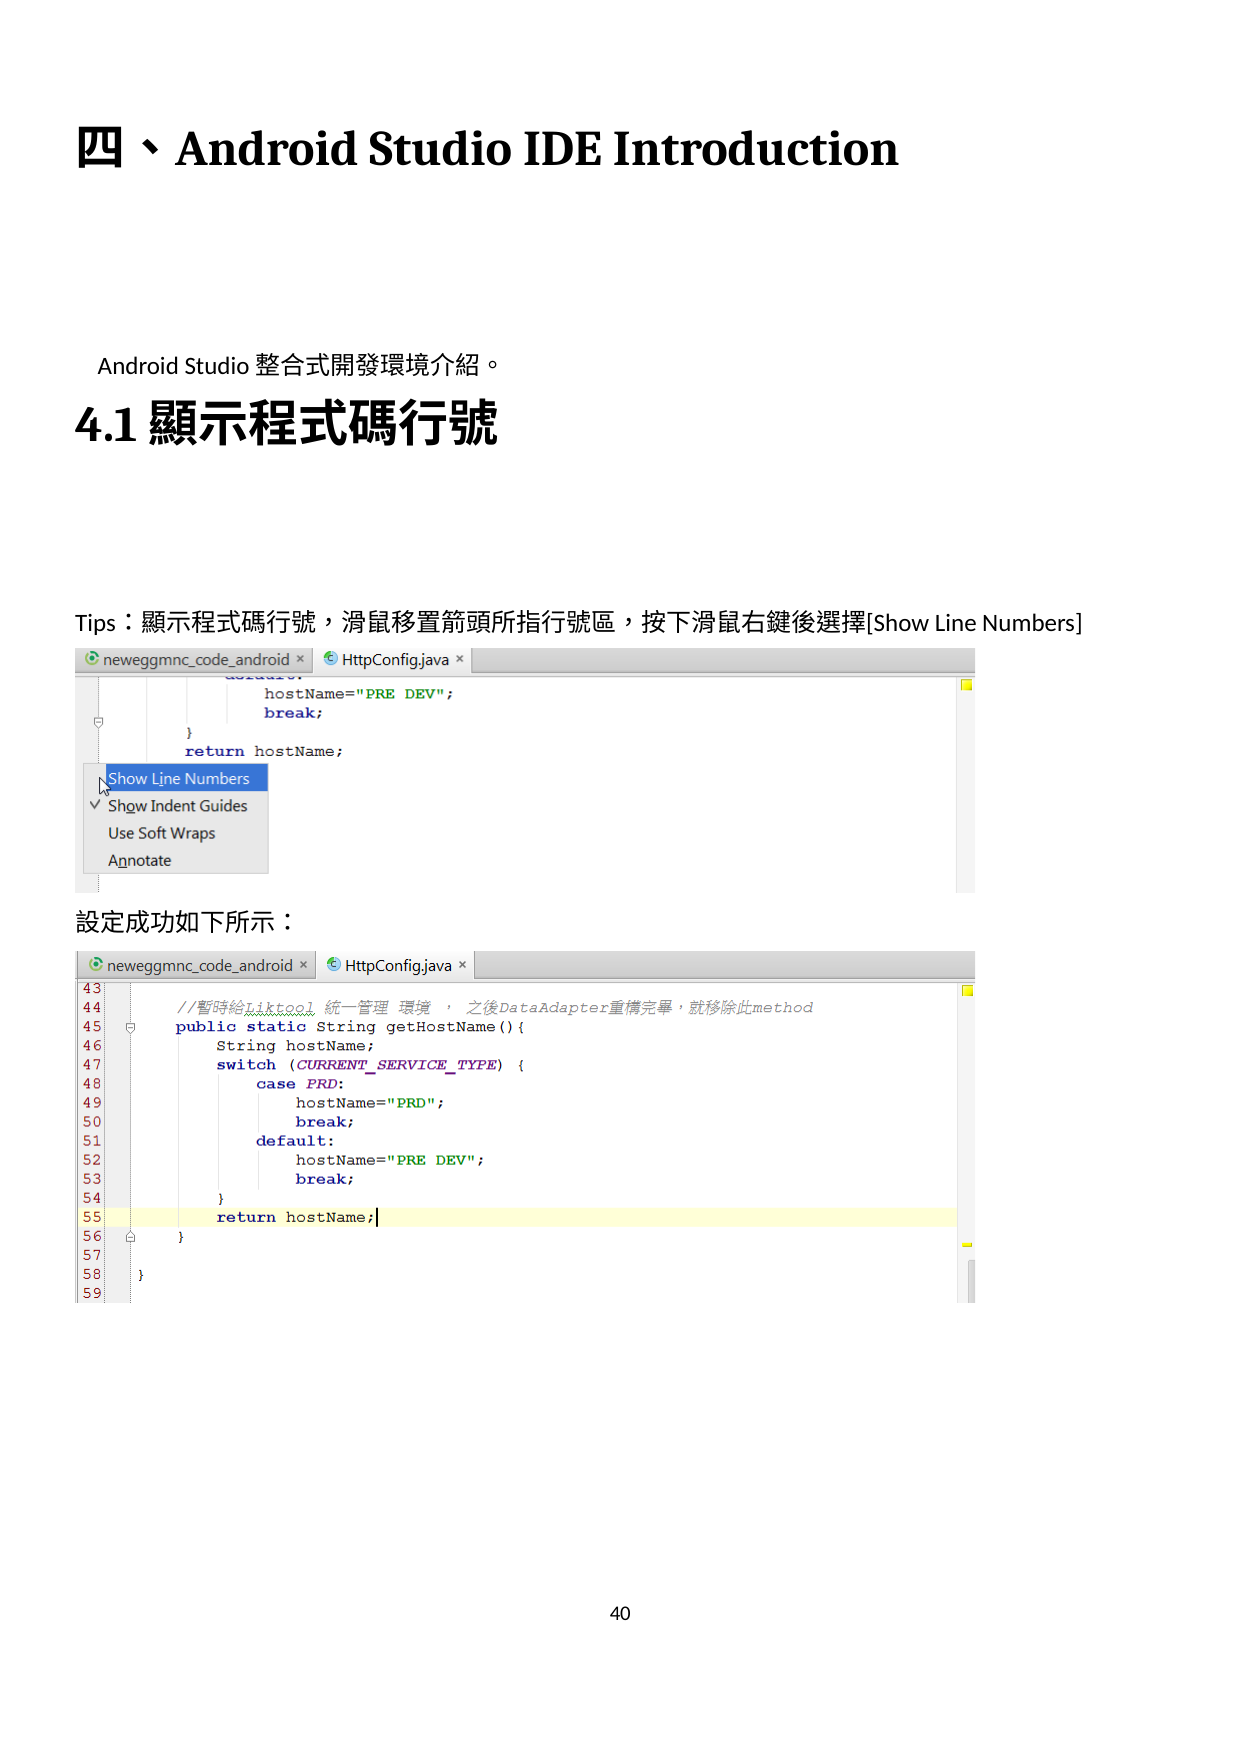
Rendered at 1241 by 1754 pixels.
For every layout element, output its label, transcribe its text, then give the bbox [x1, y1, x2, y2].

subtitle 4.1 顯示程式碼行號 [75, 382, 1165, 457]
picture [75, 951, 976, 1303]
text Android Studio 整合式開發環境介紹。 [75, 345, 1165, 382]
text 設定成功如下所示： [75, 902, 1165, 939]
text Tips：顯示程式碼行號，滑鼠移置箭頭所指行號區，按下滑鼠右鍵後選擇[Show Line Numbers] [75, 602, 1165, 639]
picture [75, 648, 976, 893]
subtitle 四、Android Studio IDE Introduction [75, 106, 1165, 181]
